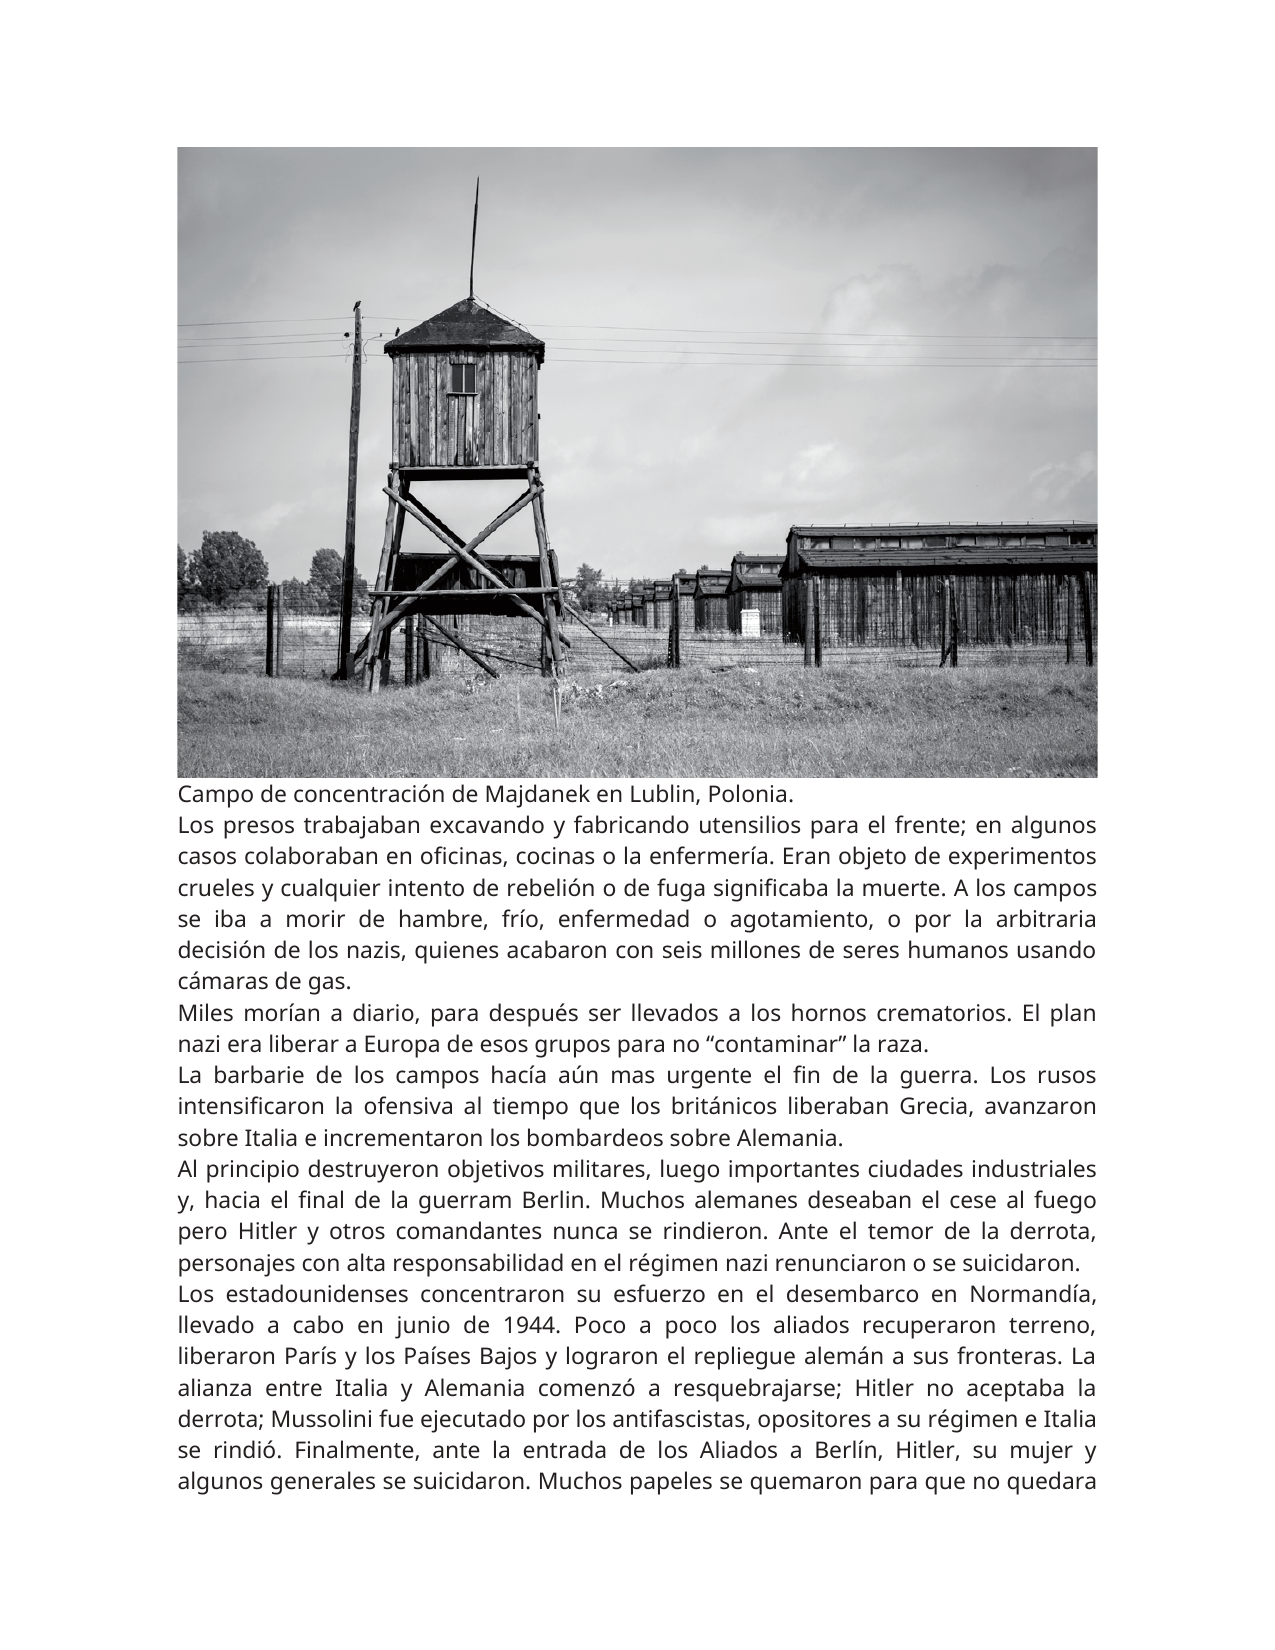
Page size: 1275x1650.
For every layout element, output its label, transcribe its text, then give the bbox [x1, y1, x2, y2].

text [177, 1278, 1098, 1496]
text Los presos trabajaban excavando y fabricando utensilios para el frente; en algunos casos colaboraban en oficinas, cocinas o la enfermería. Eran objeto de experimentos crueles y cualquier intento de rebelión o de fuga significaba la muerte. A los campos se iba a morir de hambre, frío, enfermedad o agotamiento, o por la arbitraria decisión de los nazis, quienes acabaron con seis millones de seres humanos usando cámaras de gas. [177, 809, 1098, 996]
text La barbarie de los campos hacía aún mas urgente el fin de la guerra. Los rusos intensificaron la ofensiva al tiempo que los británicos liberaban Grecia, avanzaron sobre Italia e incrementaron los bombardeos sobre Alemania. [177, 1059, 1098, 1153]
text Al principio destruyeron objetivos militares, luego importantes ciudades industriales y, hacia el final de la guerram Berlin. Muchos alemanes deseaban el cese al fuego pero Hitler y otros comandantes nunca se rindieron. Ante el temor de la derrota, personajes con alta responsabilidad en el régimen nazi renunciaron o se suicidaron. [177, 1153, 1098, 1278]
text Campo de concentración de Majdanek en Lublin, Polonia. [177, 778, 1098, 809]
text Miles morían a diario, para después ser llevados a los hornos crematorios. El plan nazi era liberar a Europa de esos grupos para no “contaminar” la raza. [177, 996, 1098, 1059]
